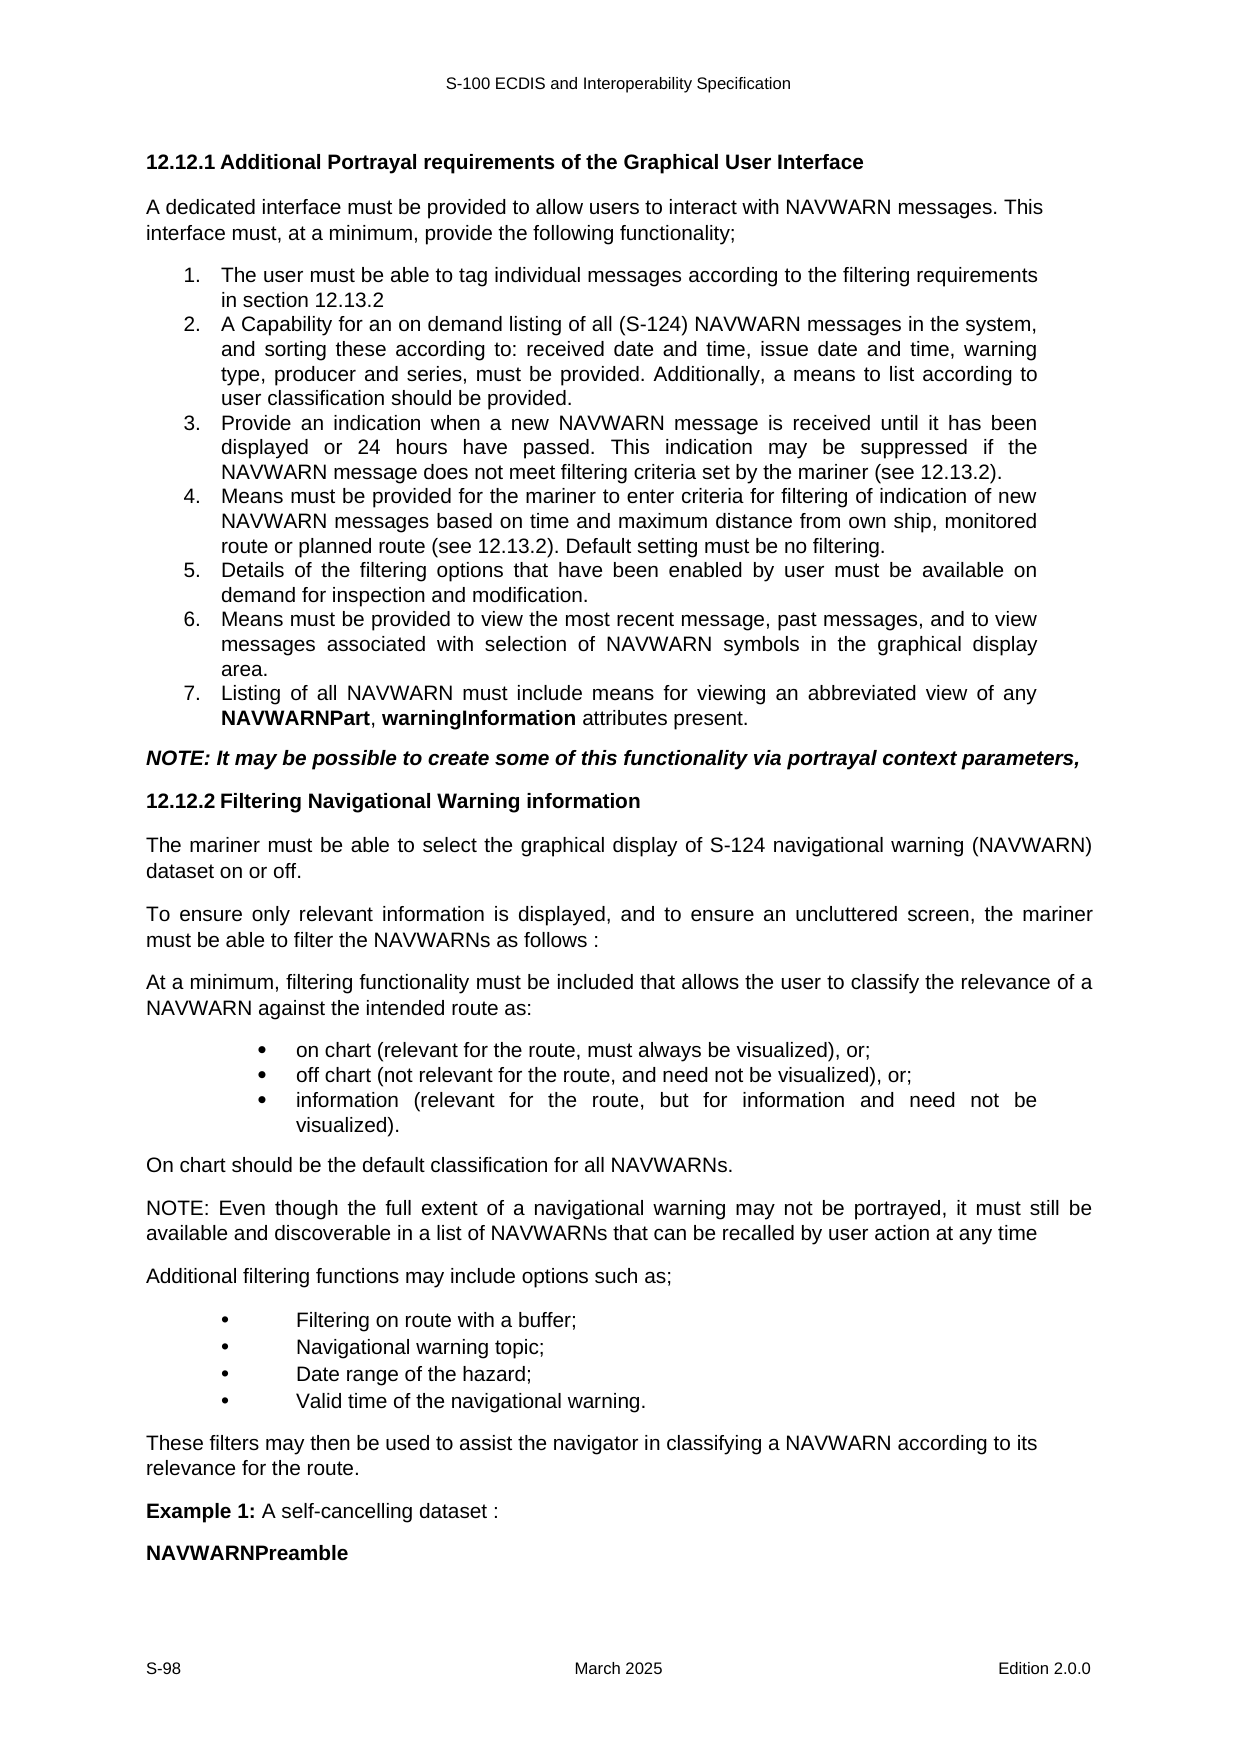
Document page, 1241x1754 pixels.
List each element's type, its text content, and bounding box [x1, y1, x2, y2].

text At a minimum, filtering functionality must be included that allows the user to classify the relevance of a NAVWARN against the intended route as: [146, 970, 1094, 1020]
list Means must be provided to view the most recent message, past messages, and to view messages associated with selection of NAVWARN symbols in the graphical display area. [183, 607, 1039, 680]
text NOTE: Even though the full extent of a navigational warning may not be portrayed, it must still be available and discoverable in a list of NAVWARNs that can be recalled by user action at any time [146, 1195, 1094, 1245]
text A dedicated interface must be provided to allow users to interact with NAVWARN messages. This interface must, at a minimum, provide the following functionality; [146, 195, 1094, 244]
text NOTE: It may be possible to create some of this functionality via portrayal context parameters, [146, 746, 1094, 770]
list Filtering on route with a buffer; [221, 1306, 1039, 1332]
subtitle Additional Portrayal requirements of the Graphical User Interface [146, 150, 1094, 174]
text Additional filtering functions may include options such as; [146, 1264, 1094, 1288]
text Example 1: A self-cancelling dataset : [146, 1499, 1094, 1523]
list The user must be able to tag individual messages according to the filtering requirements in section 12.13.2 [183, 263, 1039, 312]
text To ensure only relevant information is displayed, and to ensure an uncluttered screen, the mariner must be able to filter the NAVWARNs as follows : [146, 902, 1094, 951]
list information (relevant for the route, but for information and need not be visualized). [258, 1088, 1039, 1136]
list off chart (not relevant for the route, and need not be visualized), or; [258, 1063, 1039, 1087]
list A Capability for an on demand listing of all (S-124) NAVWARN messages in the system, and sorting these according to: received date and time, issue date and time, warning type, producer and series, must be provided. Additionally, a means to list according to user classification should be provided. [183, 312, 1039, 410]
text NAVWARNPreamble [146, 1541, 1094, 1565]
list Valid time of the navigational warning. [221, 1387, 1039, 1414]
list Means must be provided for the mariner to enter criteria for filtering of indication of new NAVWARN messages based on time and maximum distance from own ship, monitored route or planned route (see 12.13.2). Default setting must be no filtering. [183, 484, 1039, 557]
text The mariner must be able to select the graphical display of S-124 navigational warning (NAVWARN) dataset on or off. [146, 833, 1094, 883]
list Provide an indication when a new NAVWARN message is received until it has been displayed or 24 hours have passed. This indication may be suppressed if the NAVWARN message does not meet filtering criteria set by the mariner (see 12.13.2). [183, 411, 1039, 484]
list on chart (relevant for the route, must always be visualized), or; [258, 1038, 1039, 1062]
text These filters may then be used to assist the navigator in classifying a NAVWARN according to its relevance for the route. [146, 1430, 1094, 1480]
list Listing of all NAVWARN must include means for viewing an abbreviated view of any NAVWARNPart, warningInformation attributes present. [183, 681, 1039, 729]
list Date range of the hazard; [221, 1360, 1039, 1387]
list Details of the filtering options that have been enabled by user must be available on demand for inspection and modification. [183, 558, 1039, 607]
subtitle Filtering Navigational Warning information [146, 788, 1094, 812]
text On chart should be the default classification for all NAVWARNs. [146, 1153, 1094, 1177]
list Navigational warning topic; [221, 1333, 1039, 1359]
